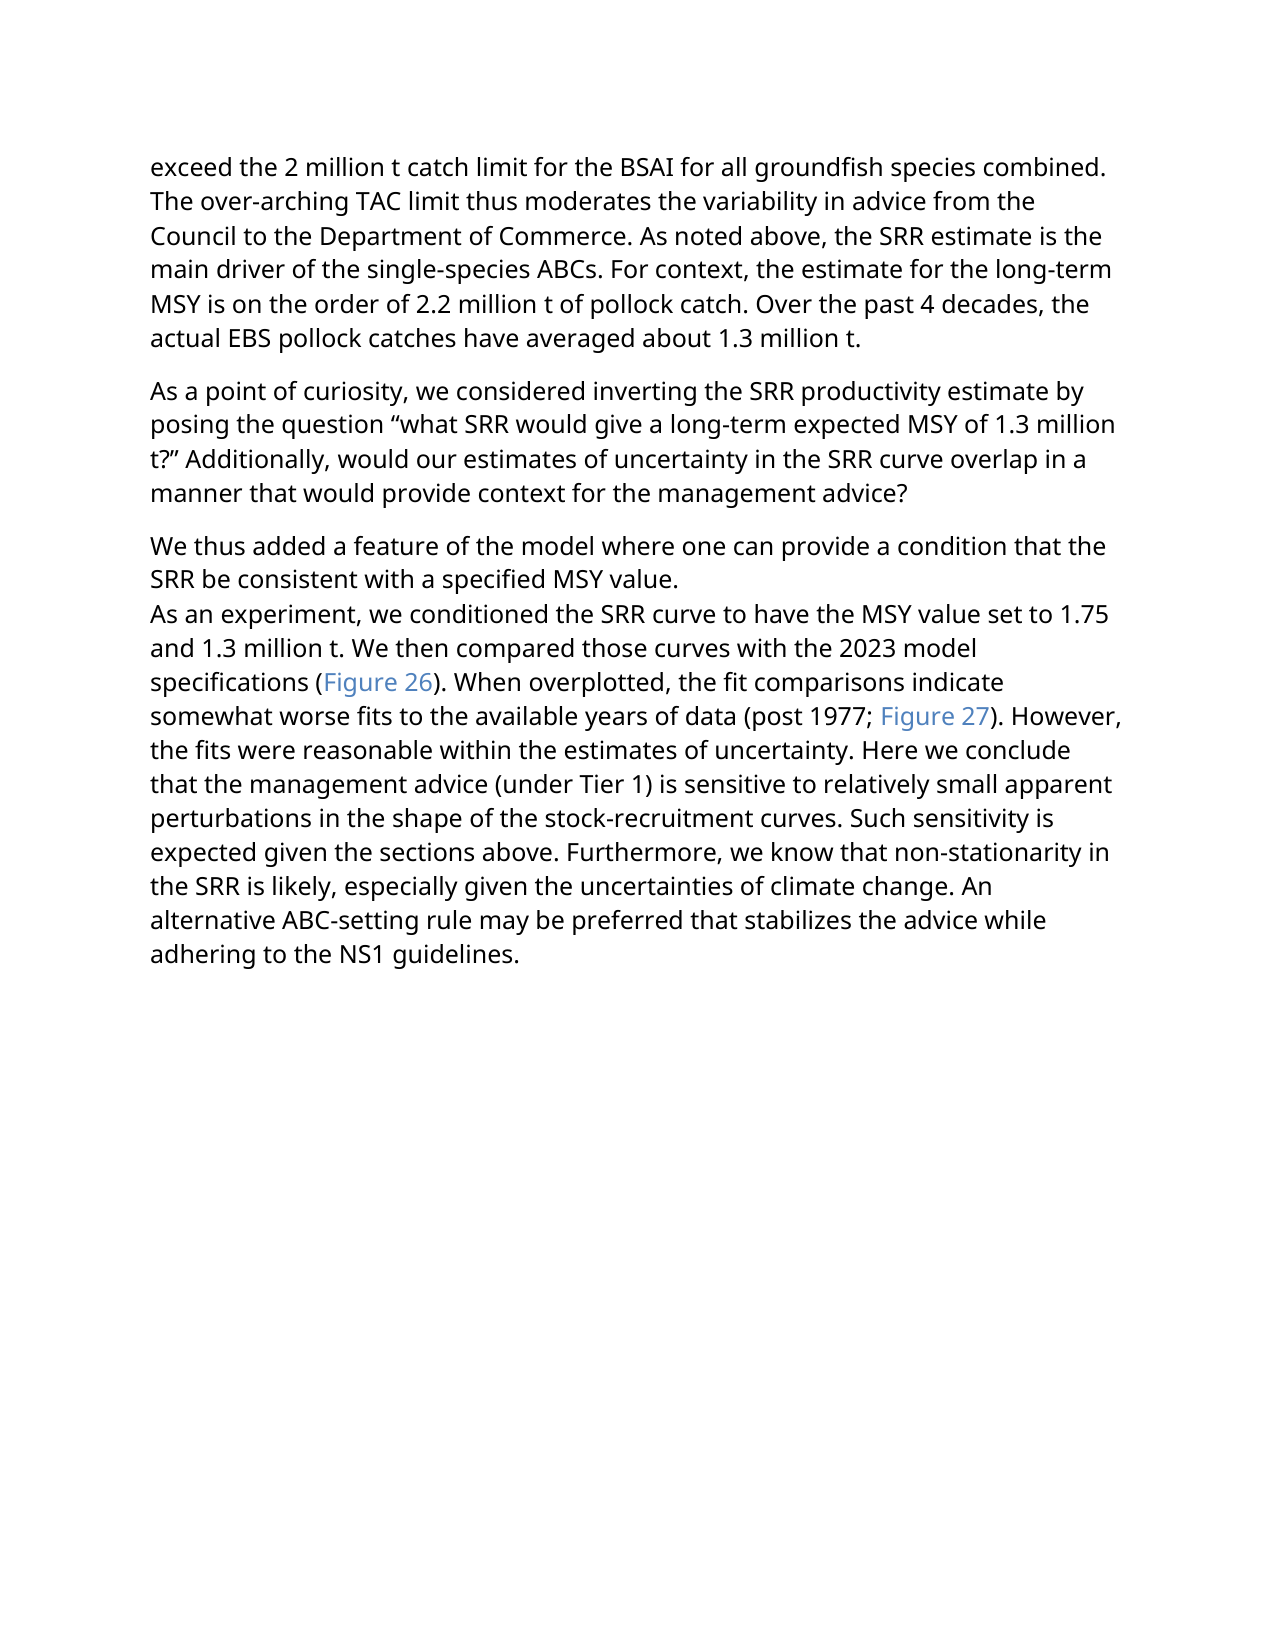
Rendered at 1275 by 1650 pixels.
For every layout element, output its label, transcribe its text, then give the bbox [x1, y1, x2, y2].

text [150, 150, 1125, 354]
text As a point of curiosity, we considered inverting the SRR productivity estimate by posing the question “what SRR would give a long-term expected MSY of 1.3 million t?” Additionally, would our estimates of uncertainty in the SRR curve overlap in a manner that would provide context for the management advice? [150, 373, 1125, 509]
text We thus added a feature of the model where one can provide a condition that the SRR be consistent with a specified MSY value. As an experiment, we conditioned the SRR curve to have the MSY value set to 1.75 and 1.3 million t. We then compared those curves with the 2023 model specifications (Figure 26). When overplotted, the fit comparisons indicate somewhat worse fits to the available years of data (post 1977; Figure 27). However, the fits were reasonable within the estimates of uncertainty. Here we conclude that the management advice (under Tier 1) is sensitive to relatively small apparent perturbations in the shape of the stock-recruitment curves. Such sensitivity is expected given the sections above. Furthermore, we know that non-stationarity in the SRR is likely, especially given the uncertainties of climate change. An alternative ABC-setting rule may be preferred that stabilizes the advice while adhering to the NS1 guidelines. [150, 528, 1125, 971]
